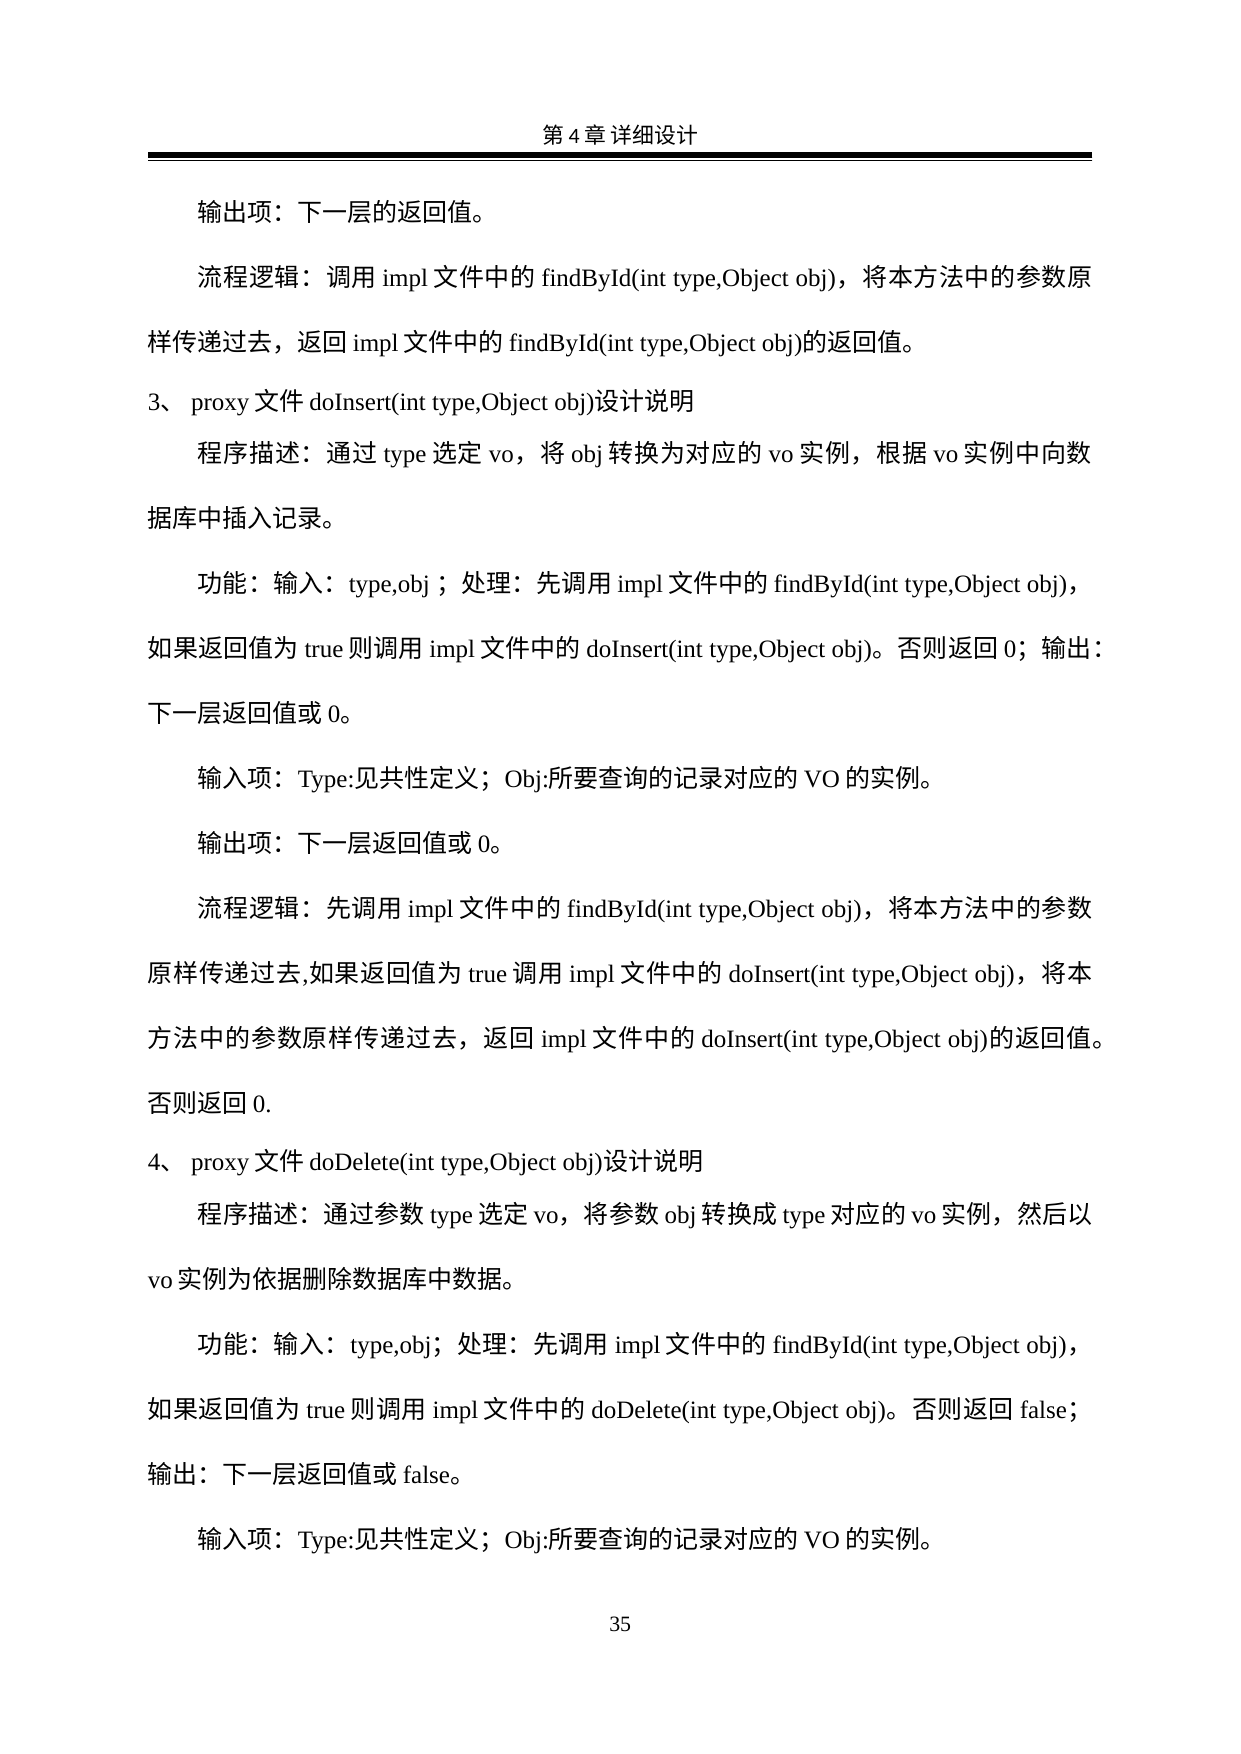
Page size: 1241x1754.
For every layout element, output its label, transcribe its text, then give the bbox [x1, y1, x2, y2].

list 4、 proxy文件doDelete(int type,Object obj)设计说明 [148, 1134, 1092, 1180]
text 输出项：下一层的返回值。 [148, 178, 1092, 243]
text 流程逻辑：调用impl文件中的findById(int type,Object obj)，将本方法中的参数原样传递过去，返回impl文件中的findById(int type,Object obj)的返回值。 [148, 243, 1092, 373]
text 输入项：Type:见共性定义；Obj:所要查询的记录对应的VO的实例。 [148, 744, 1092, 809]
text 程序描述：通过参数type选定vo，将参数obj转换成type对应的vo实例，然后以vo实例为依据删除数据库中数据。 [148, 1180, 1092, 1310]
list 3、 proxy文件doInsert(int type,Object obj)设计说明 [148, 373, 1092, 419]
text 程序描述：通过type选定vo，将obj转换为对应的vo实例，根据vo实例中向数据库中插入记录。 [148, 419, 1092, 549]
text 输出项：下一层返回值或0。 [148, 809, 1092, 874]
text 功能：输入：type,obj；处理：先调用impl文件中的findById(int type,Object obj)，如果返回值为true则调用impl文件中的doDelete(int type,Object obj)。否则返回false；输出：下一层返回值或false。 [148, 1310, 1092, 1505]
text 功能：输入：type,obj ；处理：先调用impl文件中的findById(int type,Object obj)，如果返回值为true则调用impl文件中的doInsert(int type,Object obj)。否则返回0；输出：下一层返回值或0。 [148, 549, 1092, 744]
text 输入项：Type:见共性定义；Obj:所要查询的记录对应的VO的实例。 [148, 1505, 1092, 1570]
text 流程逻辑：先调用impl文件中的findById(int type,Object obj)，将本方法中的参数原样传递过去,如果返回值为true调用impl文件中的doInsert(int type,Object obj)，将本方法中的参数原样传递过去，返回impl文件中的doInsert(int type,Object obj)的返回值。否则返回0. [148, 874, 1092, 1134]
